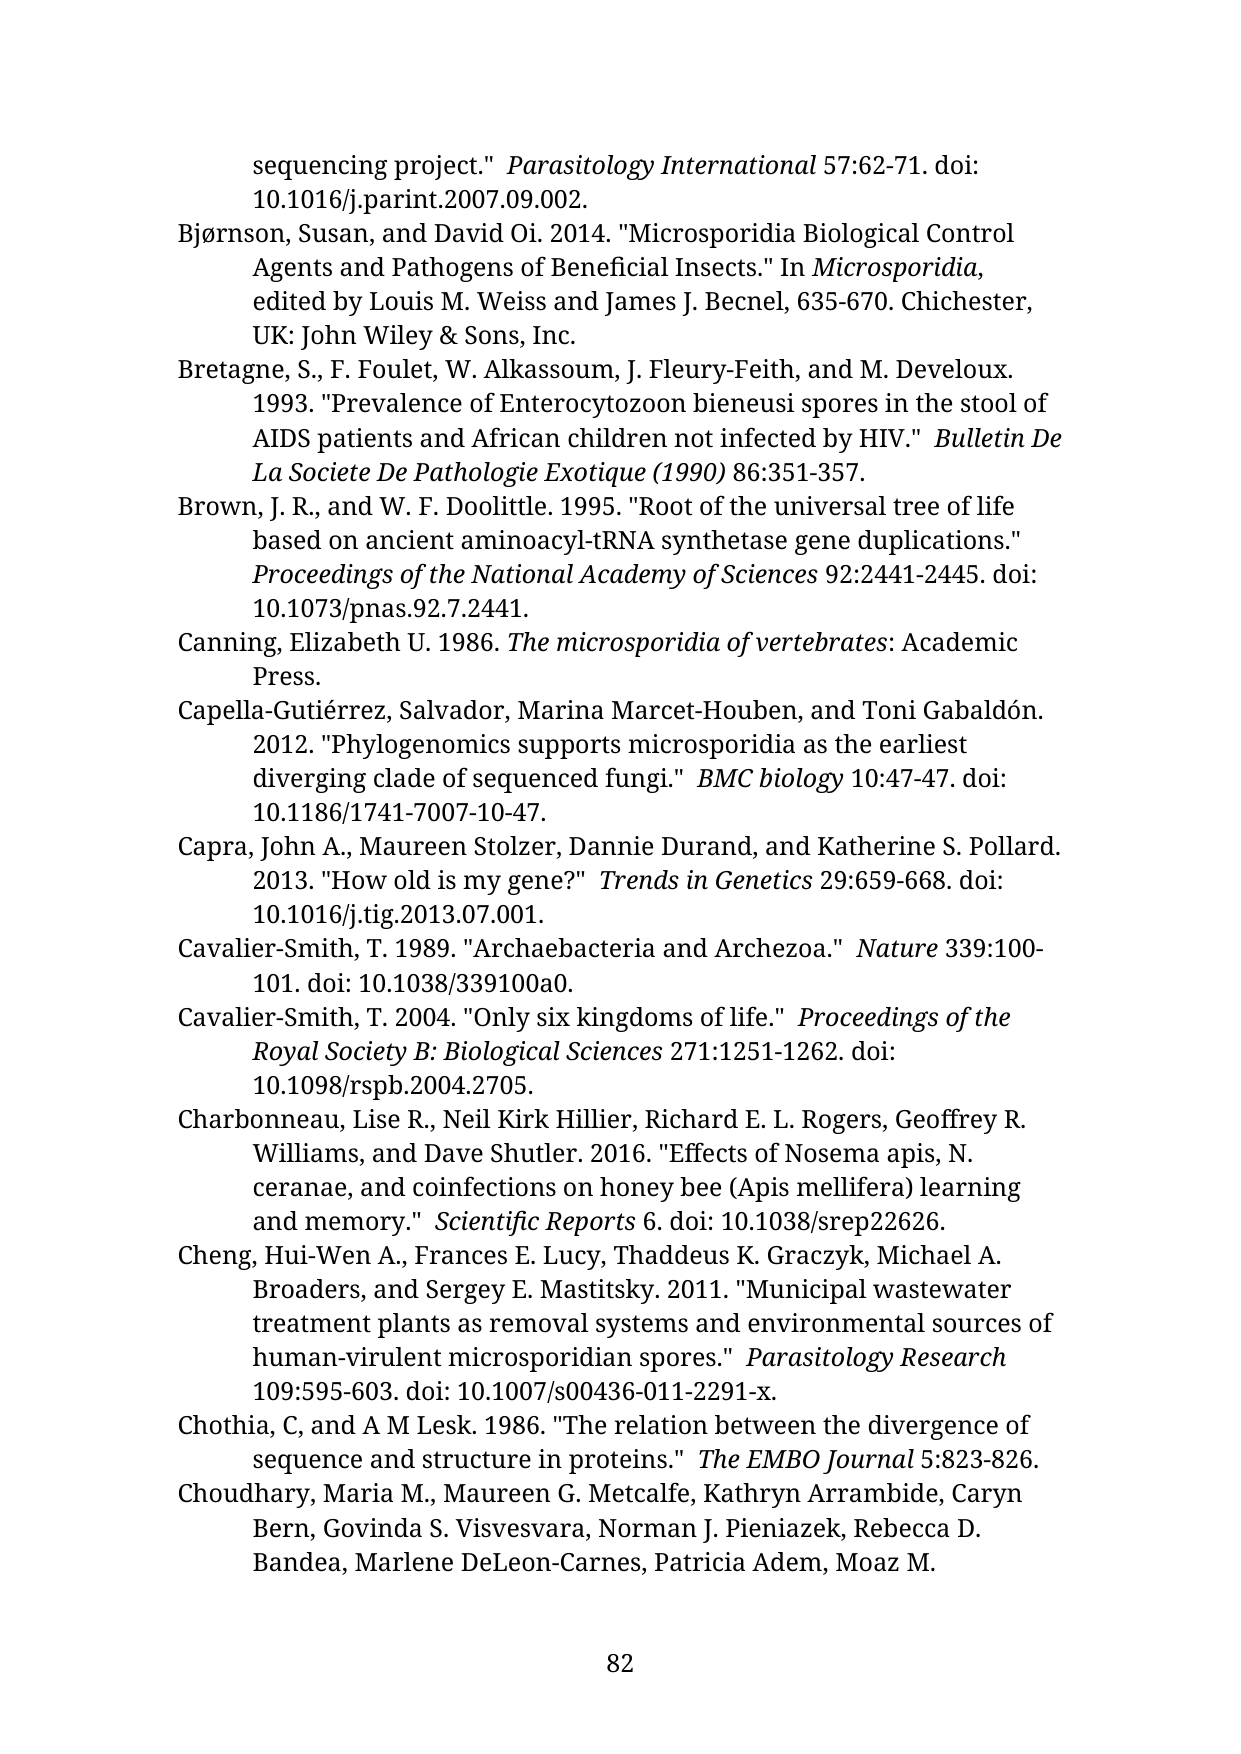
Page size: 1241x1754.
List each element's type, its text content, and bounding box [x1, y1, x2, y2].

text Capra, John A., Maureen Stolzer, Dannie Durand, and Katherine S. Pollard. 2013. "How old is my gene?" Trends in Genetics 29:659-668. doi: 10.1016/j.tig.2013.07.001. [177, 829, 1063, 931]
text Canning, Elizabeth U. 1986. The microsporidia of vertebrates: Academic Press. [177, 624, 1063, 693]
text Brown, J. R., and W. F. Doolittle. 1995. "Root of the universal tree of life based on ancient aminoacyl-tRNA synthetase gene duplications." Proceedings of the National Academy of Sciences 92:2441-2445. doi: 10.1073/pnas.92.7.2441. [177, 488, 1063, 624]
text Charbonneau, Lise R., Neil Kirk Hillier, Richard E. L. Rogers, Geoffrey R. Williams, and Dave Shutler. 2016. "Effects of Nosema apis, N. ceranae, and coinfections on honey bee (Apis mellifera) learning and memory." Scientific Reports 6. doi: 10.1038/srep22626. [177, 1101, 1063, 1238]
text Cavalier-Smith, T. 2004. "Only six kingdoms of life." Proceedings of the Royal Society B: Biological Sciences 271:1251-1262. doi: 10.1098/rspb.2004.2705. [177, 999, 1063, 1101]
text Cheng, Hui-Wen A., Frances E. Lucy, Thaddeus K. Graczyk, Michael A. Broaders, and Sergey E. Mastitsky. 2011. "Municipal wastewater treatment plants as removal systems and environmental sources of human-virulent microsporidian spores." Parasitology Research 109:595-603. doi: 10.1007/s00436-011-2291-x. [177, 1238, 1063, 1408]
text Capella-Gutiérrez, Salvador, Marina Marcet-Houben, and Toni Gabaldón. 2012. "Phylogenomics supports microsporidia as the earliest diverging clade of sequenced fungi." BMC biology 10:47-47. doi: 10.1186/1741-7007-10-47. [177, 693, 1063, 829]
text Cavalier-Smith, T. 1989. "Archaebacteria and Archezoa." Nature 339:100-101. doi: 10.1038/339100a0. [177, 931, 1063, 999]
text Bjørnson, Susan, and David Oi. 2014. "Microsporidia Biological Control Agents and Pathogens of Beneficial Insects." In Microsporidia, edited by Louis M. Weiss and James J. Becnel, 635-670. Chichester, UK: John Wiley & Sons, Inc. [177, 216, 1063, 352]
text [177, 148, 1063, 216]
text Chothia, C, and A M Lesk. 1986. "The relation between the divergence of sequence and structure in proteins." The EMBO Journal 5:823-826. [177, 1408, 1063, 1476]
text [177, 1476, 1063, 1578]
text Bretagne, S., F. Foulet, W. Alkassoum, J. Fleury-Feith, and M. Develoux. 1993. "Prevalence of Enterocytozoon bieneusi spores in the stool of AIDS patients and African children not infected by HIV." Bulletin De La Societe De Pathologie Exotique (1990) 86:351-357. [177, 352, 1063, 488]
